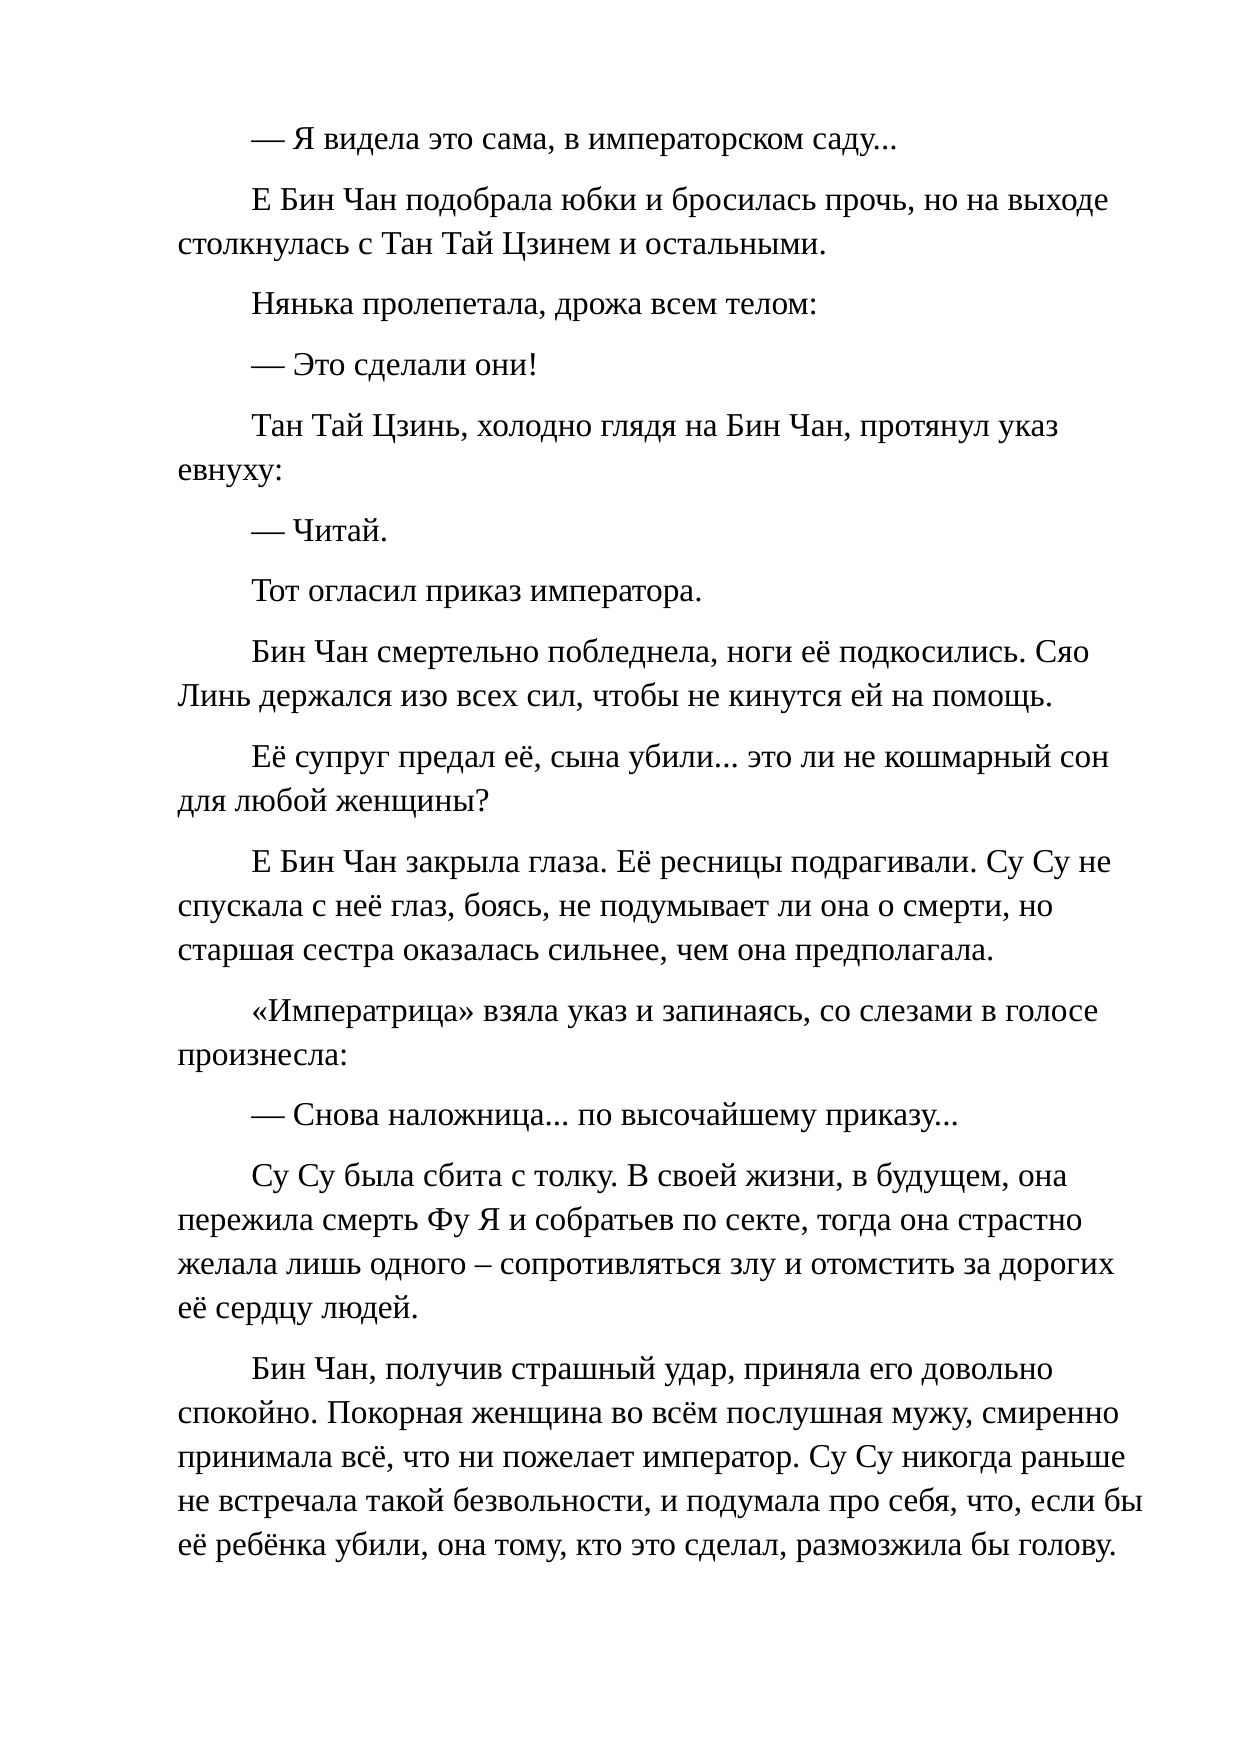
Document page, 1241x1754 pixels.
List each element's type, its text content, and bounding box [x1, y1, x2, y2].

text — Я видела это сама, в императорском саду... [177, 118, 1152, 156]
text Е Бин Чан подобрала юбки и бросилась прочь, но на выходе столкнулась с Тан Тай Цзинем и остальными. [177, 179, 1152, 261]
text Су Су была сбита с толку. В своей жизни, в будущем, она пережила смерть Фу Я и собратьев по секте, тогда она страстно желала лишь одного – сопротивляться злу и отомстить за дорогих её сердцу людей. [177, 1155, 1152, 1326]
text Тот огласил приказ императора. [177, 571, 1152, 609]
text Тан Тай Цзинь, холодно глядя на Бин Чан, протянул указ евнуху: [177, 405, 1152, 487]
text Бин Чан, получив страшный удар, приняла его довольно спокойно. Покорная женщина во всём послушная мужу, смиренно принимала всё, что ни пожелает император. Су Су никогда раньше не встречала такой безвольности, и подумала про себя, что, если бы её ребёнка убили, она тому, кто это сделал, размозжила бы голову. [177, 1348, 1152, 1563]
text Бин Чан смертельно побледнела, ноги её подкосились. Сяо Линь держался изо всех сил, чтобы не кинутся ей на помощь. [177, 631, 1152, 714]
text Её супруг предал её, сына убили... это ли не кошмарный сон для любой женщины? [177, 736, 1152, 818]
text — Читай. [177, 510, 1152, 548]
text — Это сделали они! [177, 344, 1152, 383]
text Нянька пролепетала, дрожа всем телом: [177, 284, 1152, 322]
text — Снова наложница... по высочайшему приказу... [177, 1094, 1152, 1133]
text Е Бин Чан закрыла глаза. Её ресницы подрагивали. Су Су не спускала с неё глаз, боясь, не подумывает ли она о смерти, но старшая сестра оказалась сильнее, чем она предполагала. [177, 841, 1152, 967]
text «Императрица» взяла указ и запинаясь, со слезами в голосе произнесла: [177, 990, 1152, 1072]
